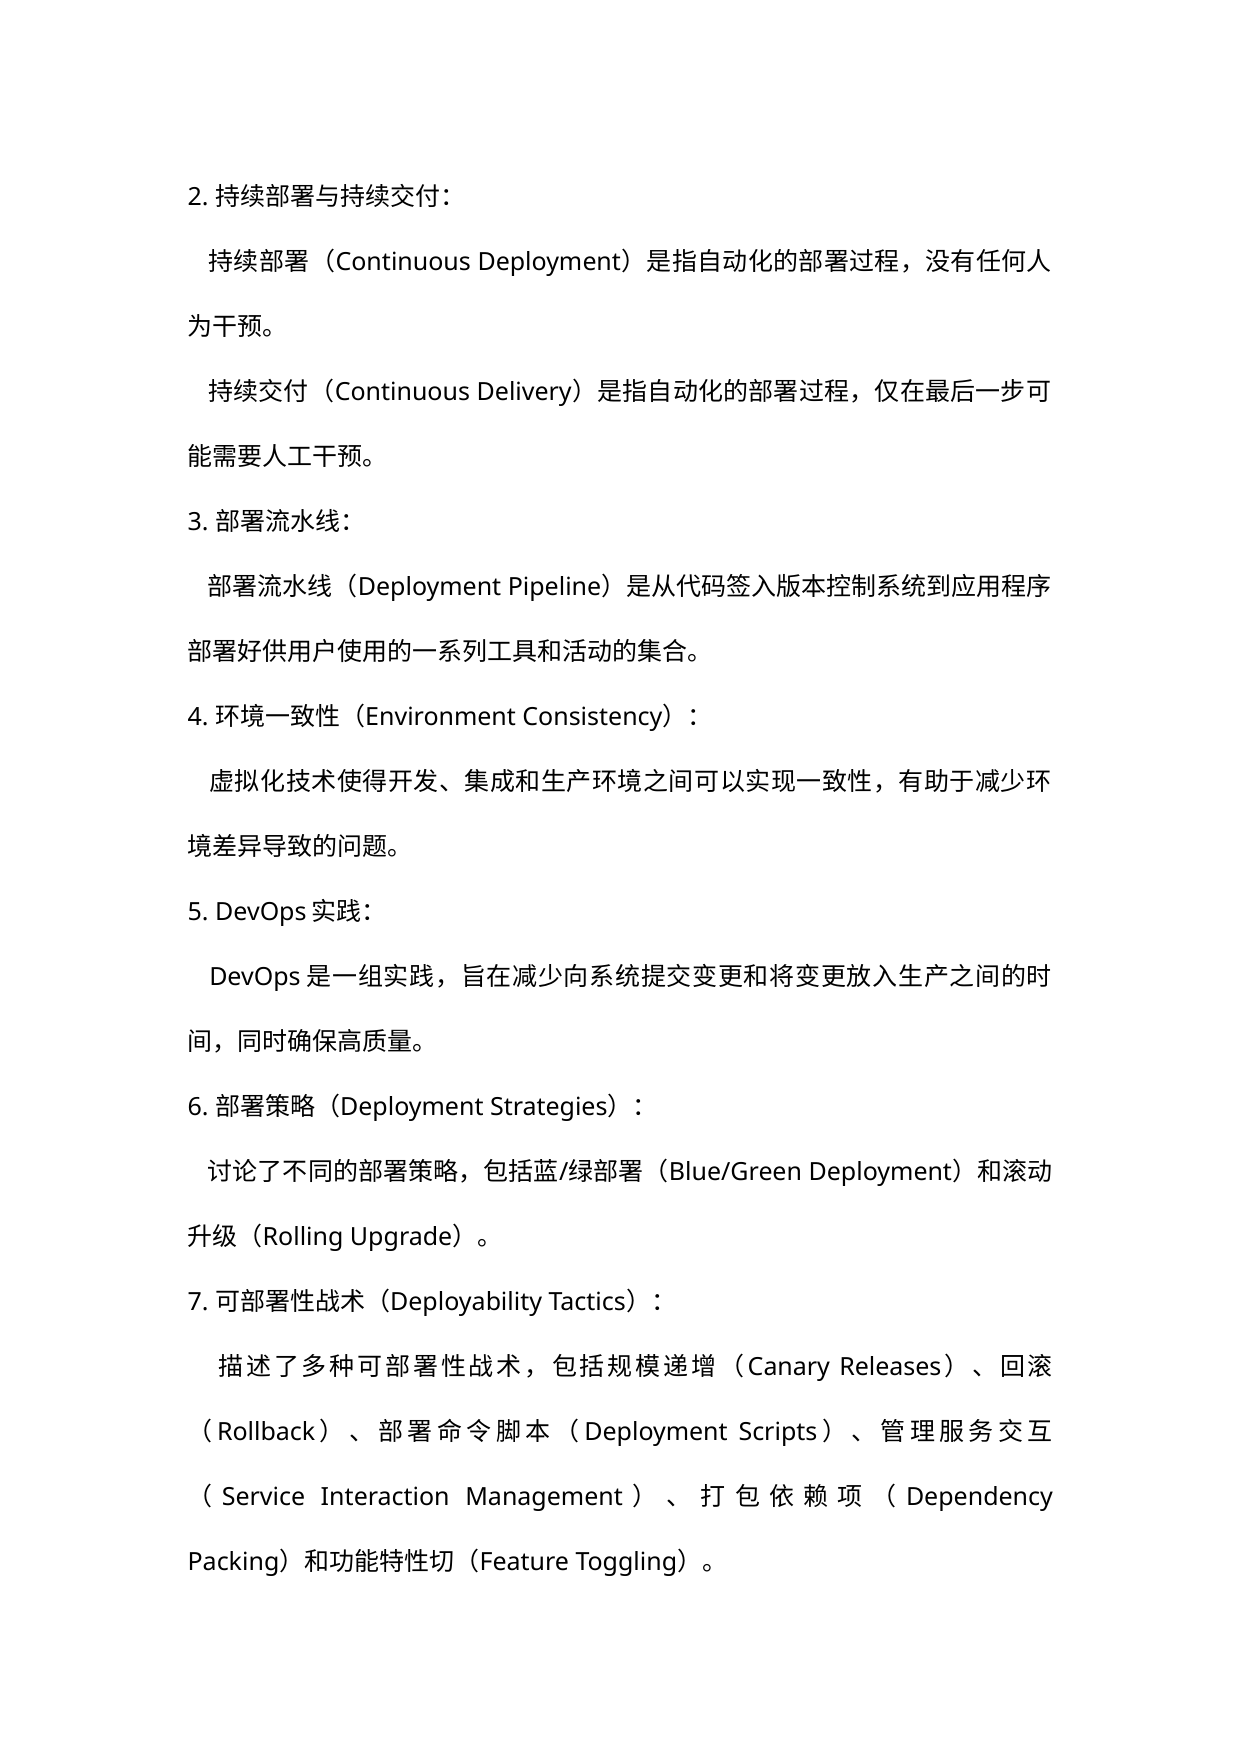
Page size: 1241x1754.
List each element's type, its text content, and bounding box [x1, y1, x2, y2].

text 持续交付（Continuous Delivery）是指自动化的部署过程，仅在最后一步可能需要人工干预。 [187, 357, 1053, 487]
text 6. 部署策略（Deployment Strategies）： [187, 1072, 1053, 1137]
text 3. 部署流水线： [187, 487, 1053, 552]
text 讨论了不同的部署策略，包括蓝/绿部署（Blue/Green Deployment）和滚动升级（Rolling Upgrade）。 [187, 1137, 1053, 1267]
text 持续部署（Continuous Deployment）是指自动化的部署过程，没有任何人为干预。 [187, 227, 1053, 357]
text DevOps是一组实践，旨在减少向系统提交变更和将变更放入生产之间的时间，同时确保高质量。 [187, 942, 1053, 1072]
text 2. 持续部署与持续交付： [187, 162, 1053, 227]
text 虚拟化技术使得开发、集成和生产环境之间可以实现一致性，有助于减少环境差异导致的问题。 [187, 747, 1053, 877]
text 5. DevOps实践： [187, 877, 1053, 942]
text 4. 环境一致性（Environment Consistency）： [187, 682, 1053, 747]
text 描述了多种可部署性战术，包括规模递增（Canary Releases）、回滚（Rollback）、部署命令脚本（Deployment Scripts）、管理服务交互（Service Interaction Management）、打包依赖项（Dependency Packing）和功能特性切（Feature Toggling）。 [187, 1332, 1053, 1592]
text 7. 可部署性战术（Deployability Tactics）： [187, 1267, 1053, 1332]
text 部署流水线（Deployment Pipeline）是从代码签入版本控制系统到应用程序部署好供用户使用的一系列工具和活动的集合。 [187, 552, 1053, 682]
